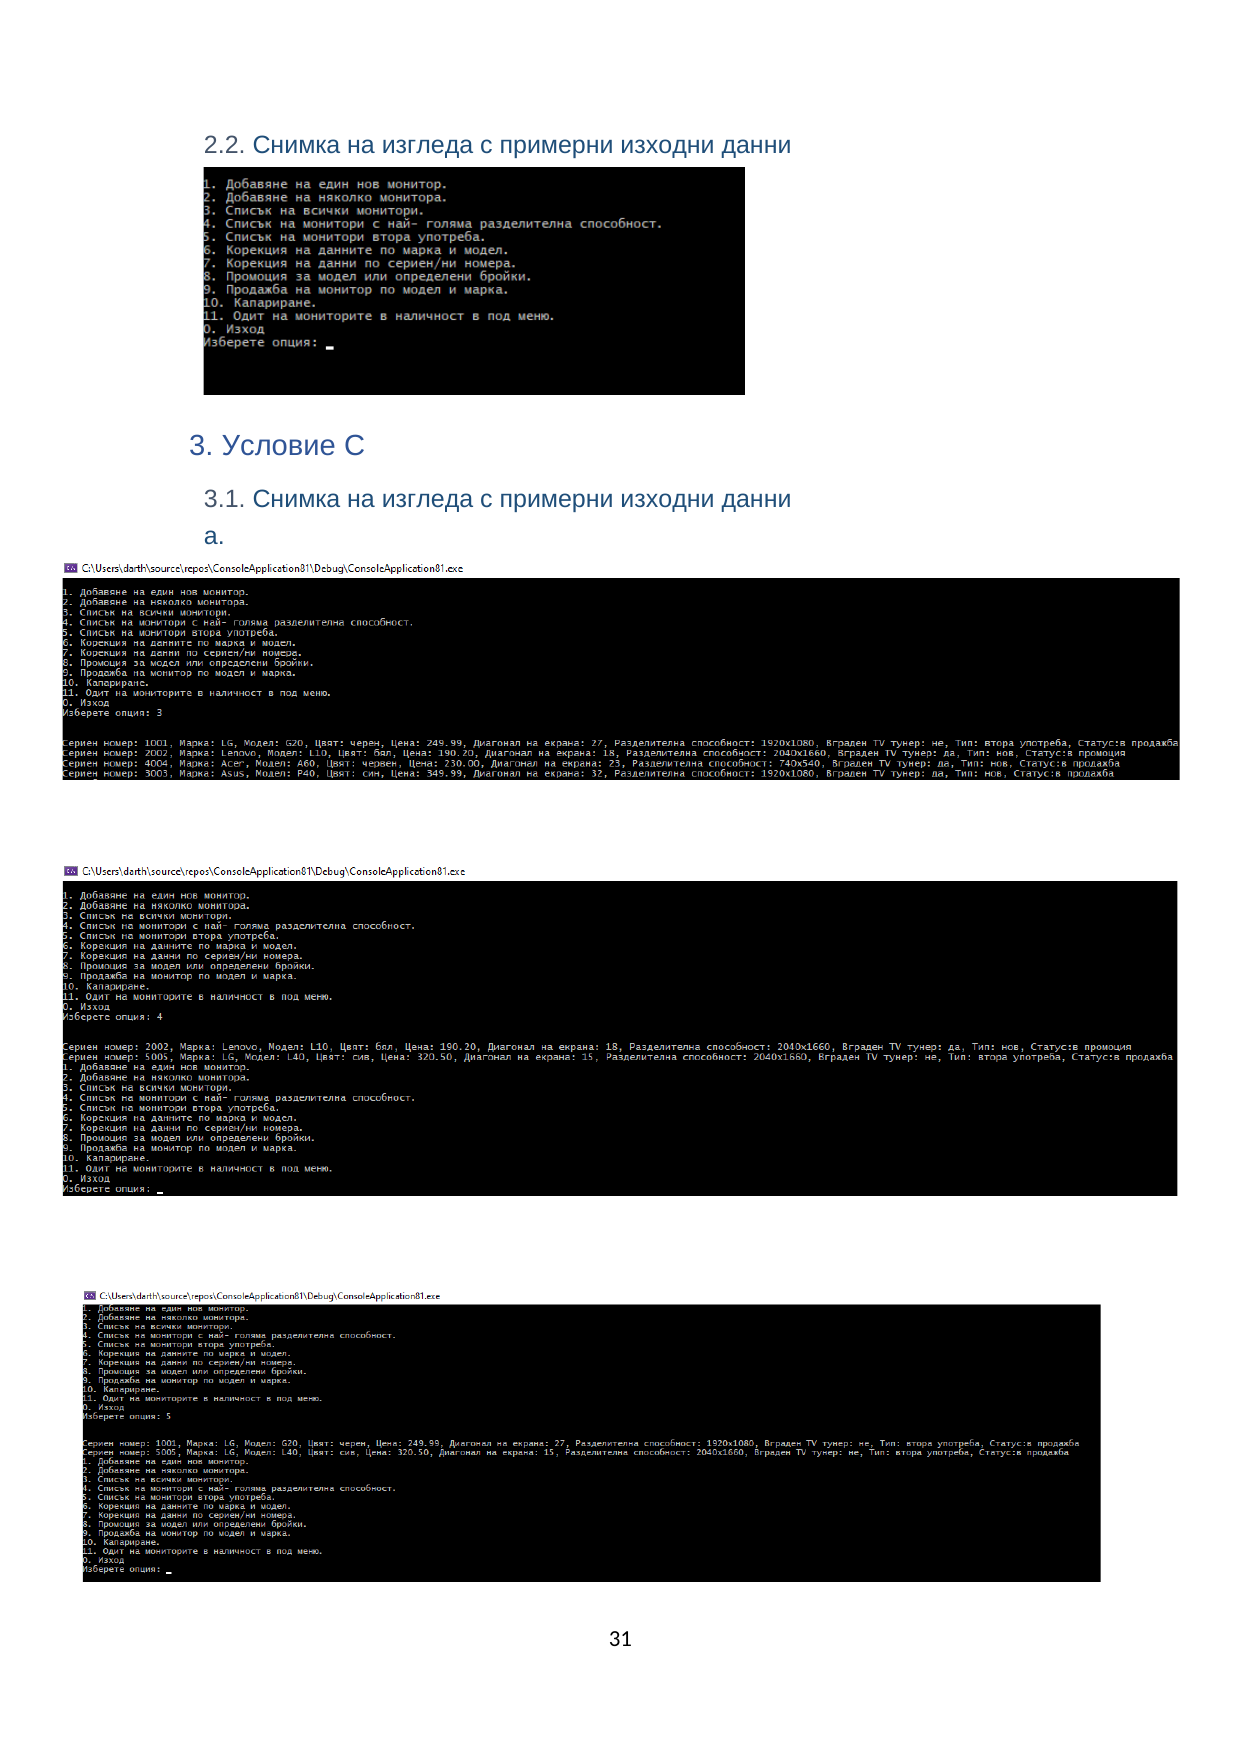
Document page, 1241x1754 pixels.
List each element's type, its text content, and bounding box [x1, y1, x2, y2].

picture [62, 558, 1180, 780]
picture [82, 1287, 1101, 1582]
picture [203, 167, 745, 395]
text Условие C [189, 428, 1110, 461]
text Снимка на изгледа с примерни изходни данни a. b. c. [204, 484, 1110, 558]
picture [62, 861, 1178, 1196]
